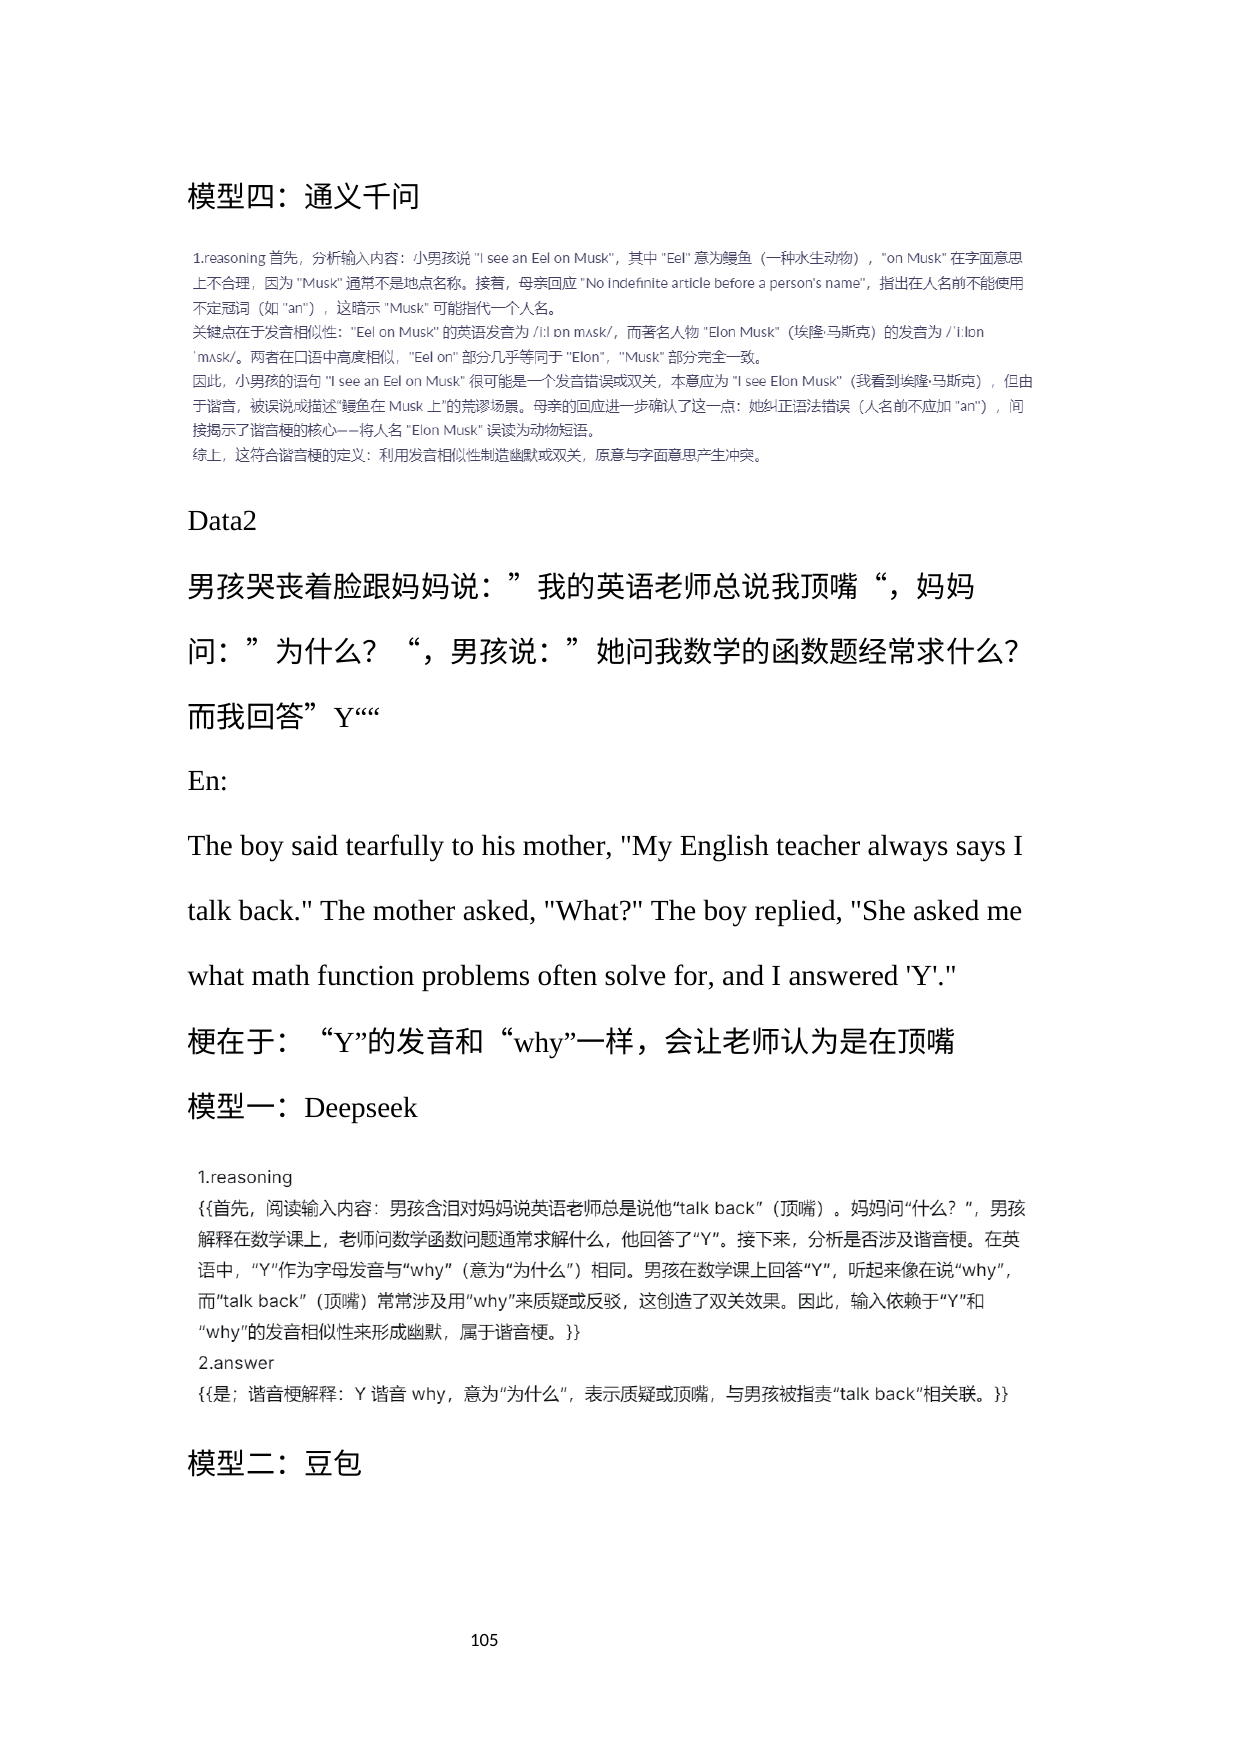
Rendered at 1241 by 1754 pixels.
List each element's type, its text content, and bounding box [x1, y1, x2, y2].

text En: [187, 747, 1053, 812]
text 男孩哭丧着脸跟妈妈说：”我的英语老师总说我顶嘴“，妈妈问：”为什么？“，男孩说：”她问我数学的函数题经常求什么？而我回答”Y““ [187, 552, 1053, 747]
picture [187, 1146, 1052, 1421]
text 模型二：豆包 [187, 1429, 1053, 1494]
picture [187, 243, 1053, 471]
text Data2 [187, 487, 1053, 552]
text The boy said tearfully to his mother, "My English teacher always says I talk back." The mother asked, "What?" The boy replied, "She asked me what math function problems often solve for, and I answered 'Y'." [187, 812, 1053, 1007]
text 模型四：通义千问 [187, 162, 1053, 227]
text 模型一：Deepseek [187, 1072, 1053, 1137]
text 梗在于：“Y”的发音和“why”一样，会让老师认为是在顶嘴 [187, 1007, 1053, 1072]
